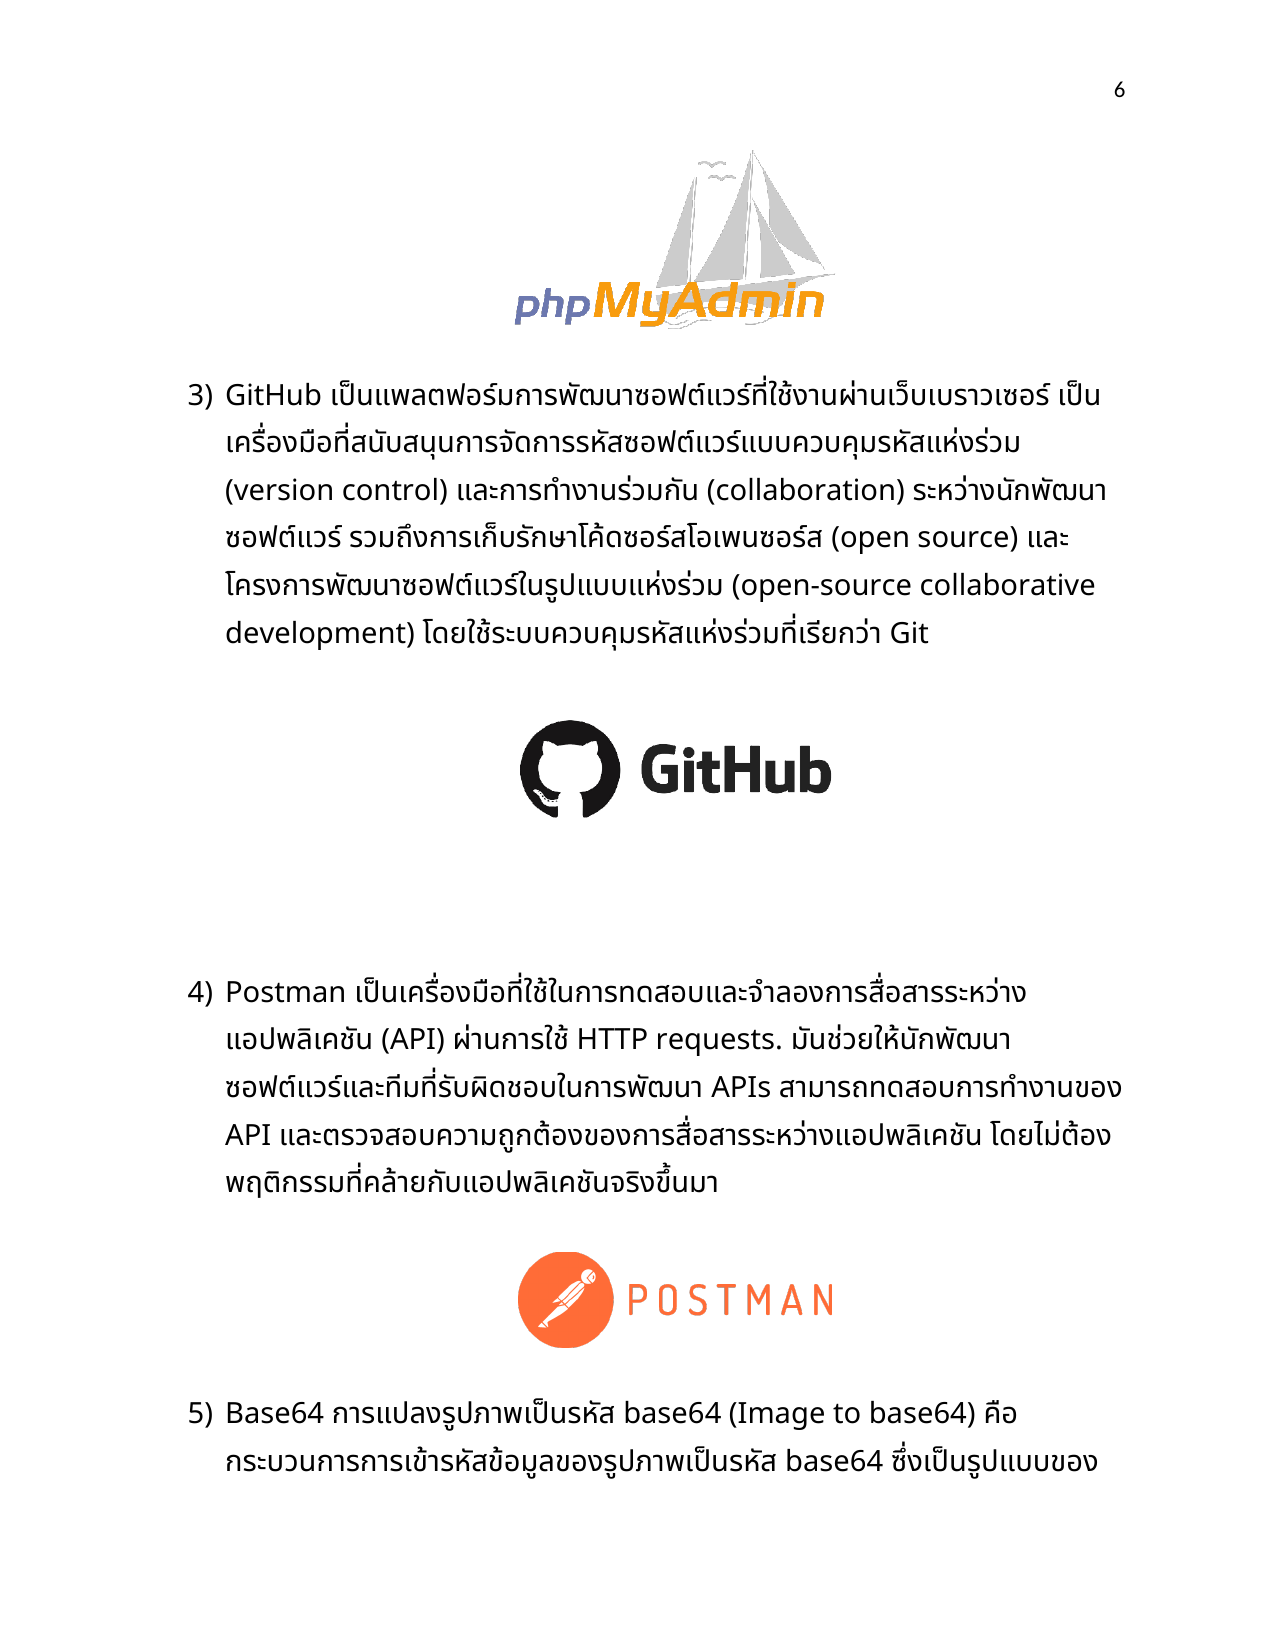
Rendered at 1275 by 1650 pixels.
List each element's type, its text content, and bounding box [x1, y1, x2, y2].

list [187, 1392, 1125, 1484]
picture [518, 1252, 832, 1348]
list Postman เป็นเครื่องมือที่ใช้ในการทดสอบและจำลองการสื่อสารระหว่างแอปพลิเคชัน (API) ผ่านการใช้ HTTP requests. มันช่วยให้นักพัฒนาซอฟต์แวร์และทีมที่รับผิดชอบในการพัฒนา APIs สามารถทดสอบการทำงานของ API และตรวจสอบความถูกต้องของการสื่อสารระหว่างแอปพลิเคชัน โดยไม่ต้องพฤติกรรมที่คล้ายกับแอปพลิเคชันจริงขึ้นมา [187, 971, 1125, 1206]
list GitHub เป็นแพลตฟอร์มการพัฒนาซอฟต์แวร์ที่ใช้งานผ่านเว็บเบราวเซอร์ เป็นเครื่องมือที่สนับสนุนการจัดการรหัสซอฟต์แวร์แบบควบคุมรหัสแห่งร่วม (version control) และการทำงานร่วมกัน (collaboration) ระหว่างนักพัฒนาซอฟต์แวร์ รวมถึงการเก็บรักษาโค้ดซอร์สโอเพนซอร์ส (open source) และโครงการพัฒนาซอฟต์แวร์ในรูปแบบแห่งร่วม (open-source collaborative development) โดยใช้ระบบควบคุมรหัสแห่งร่วมที่เรียกว่า Git [187, 374, 1125, 656]
picture [514, 150, 836, 329]
picture [505, 702, 846, 841]
